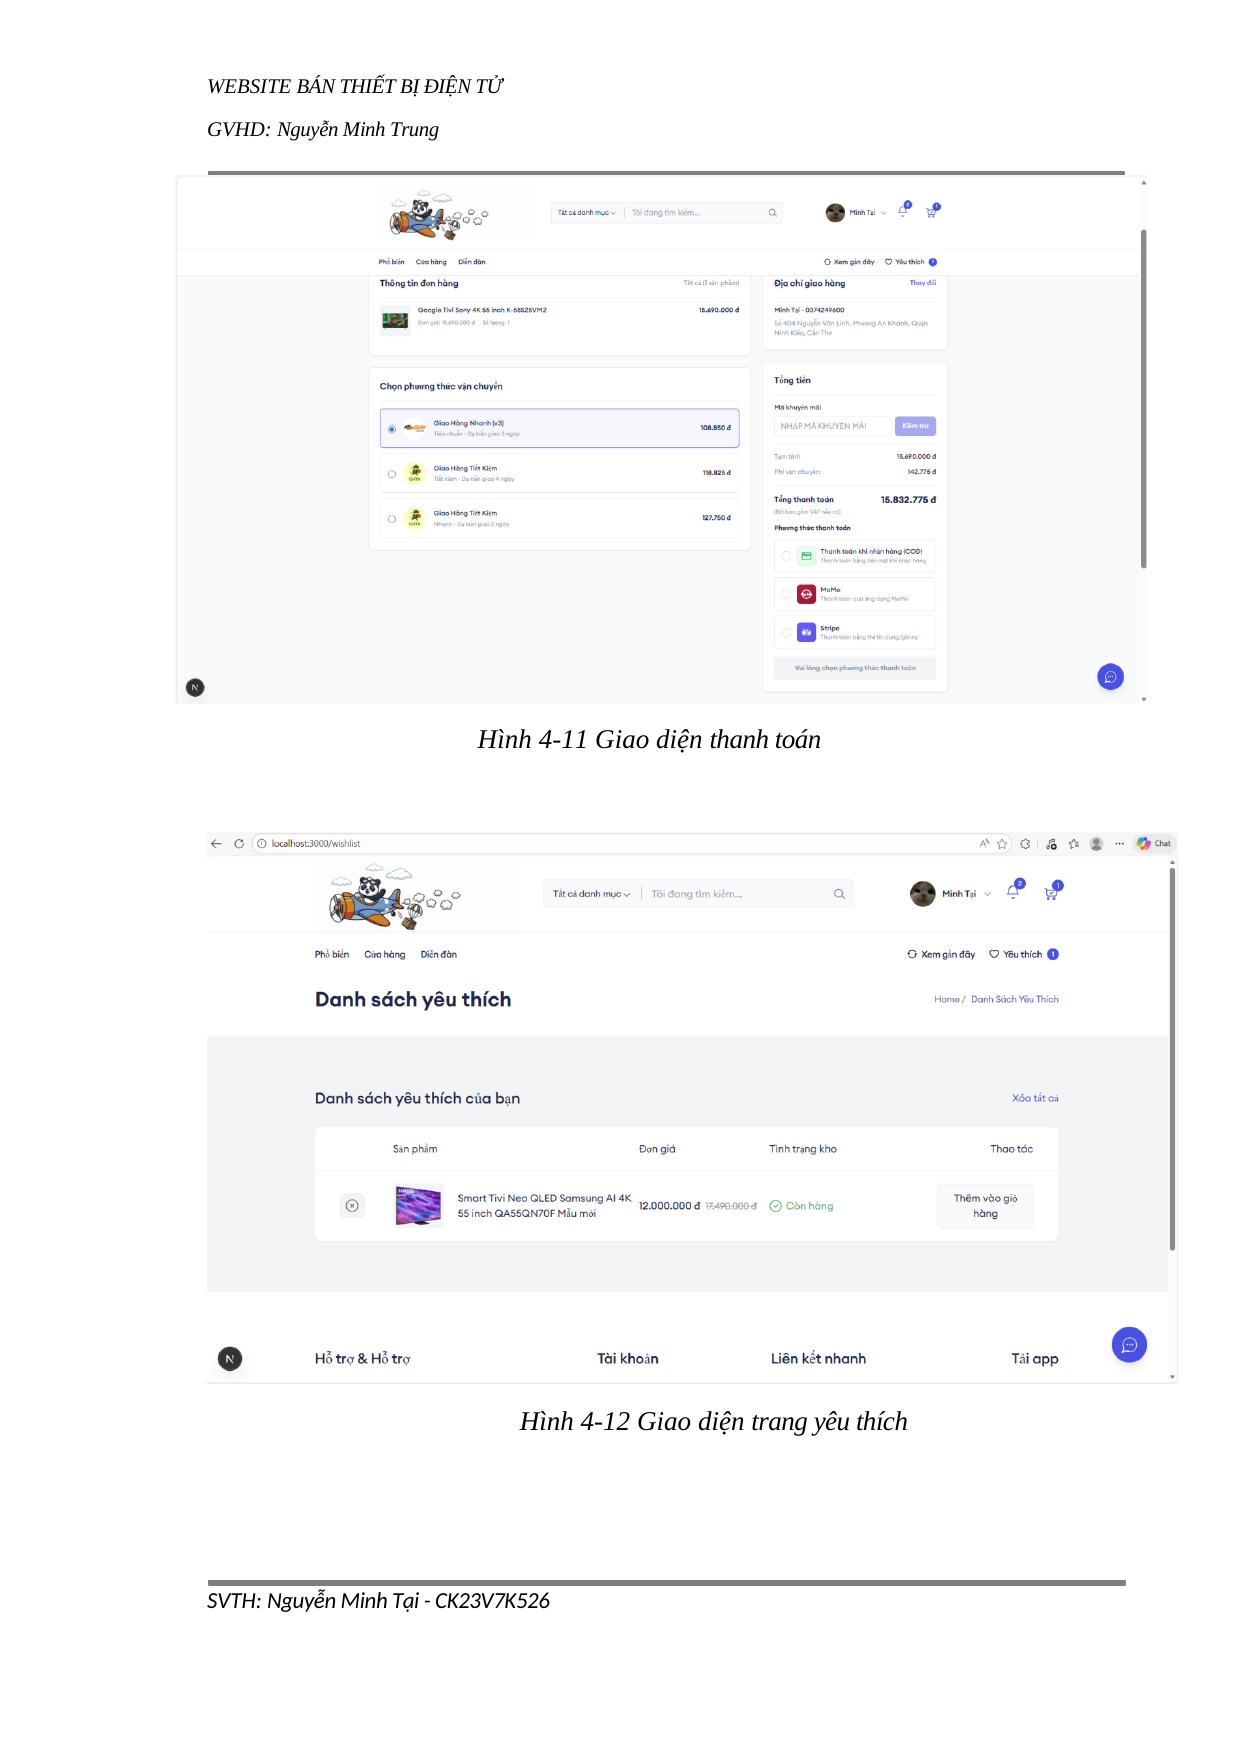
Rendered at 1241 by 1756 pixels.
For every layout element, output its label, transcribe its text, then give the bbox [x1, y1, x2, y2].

text Hình 4-12 Giao diện trang yêu thích [279, 1405, 1148, 1437]
picture [175, 175, 1147, 704]
picture [206, 832, 1179, 1384]
text Hình 4-11 Giao diện thanh toán [179, 723, 1121, 754]
